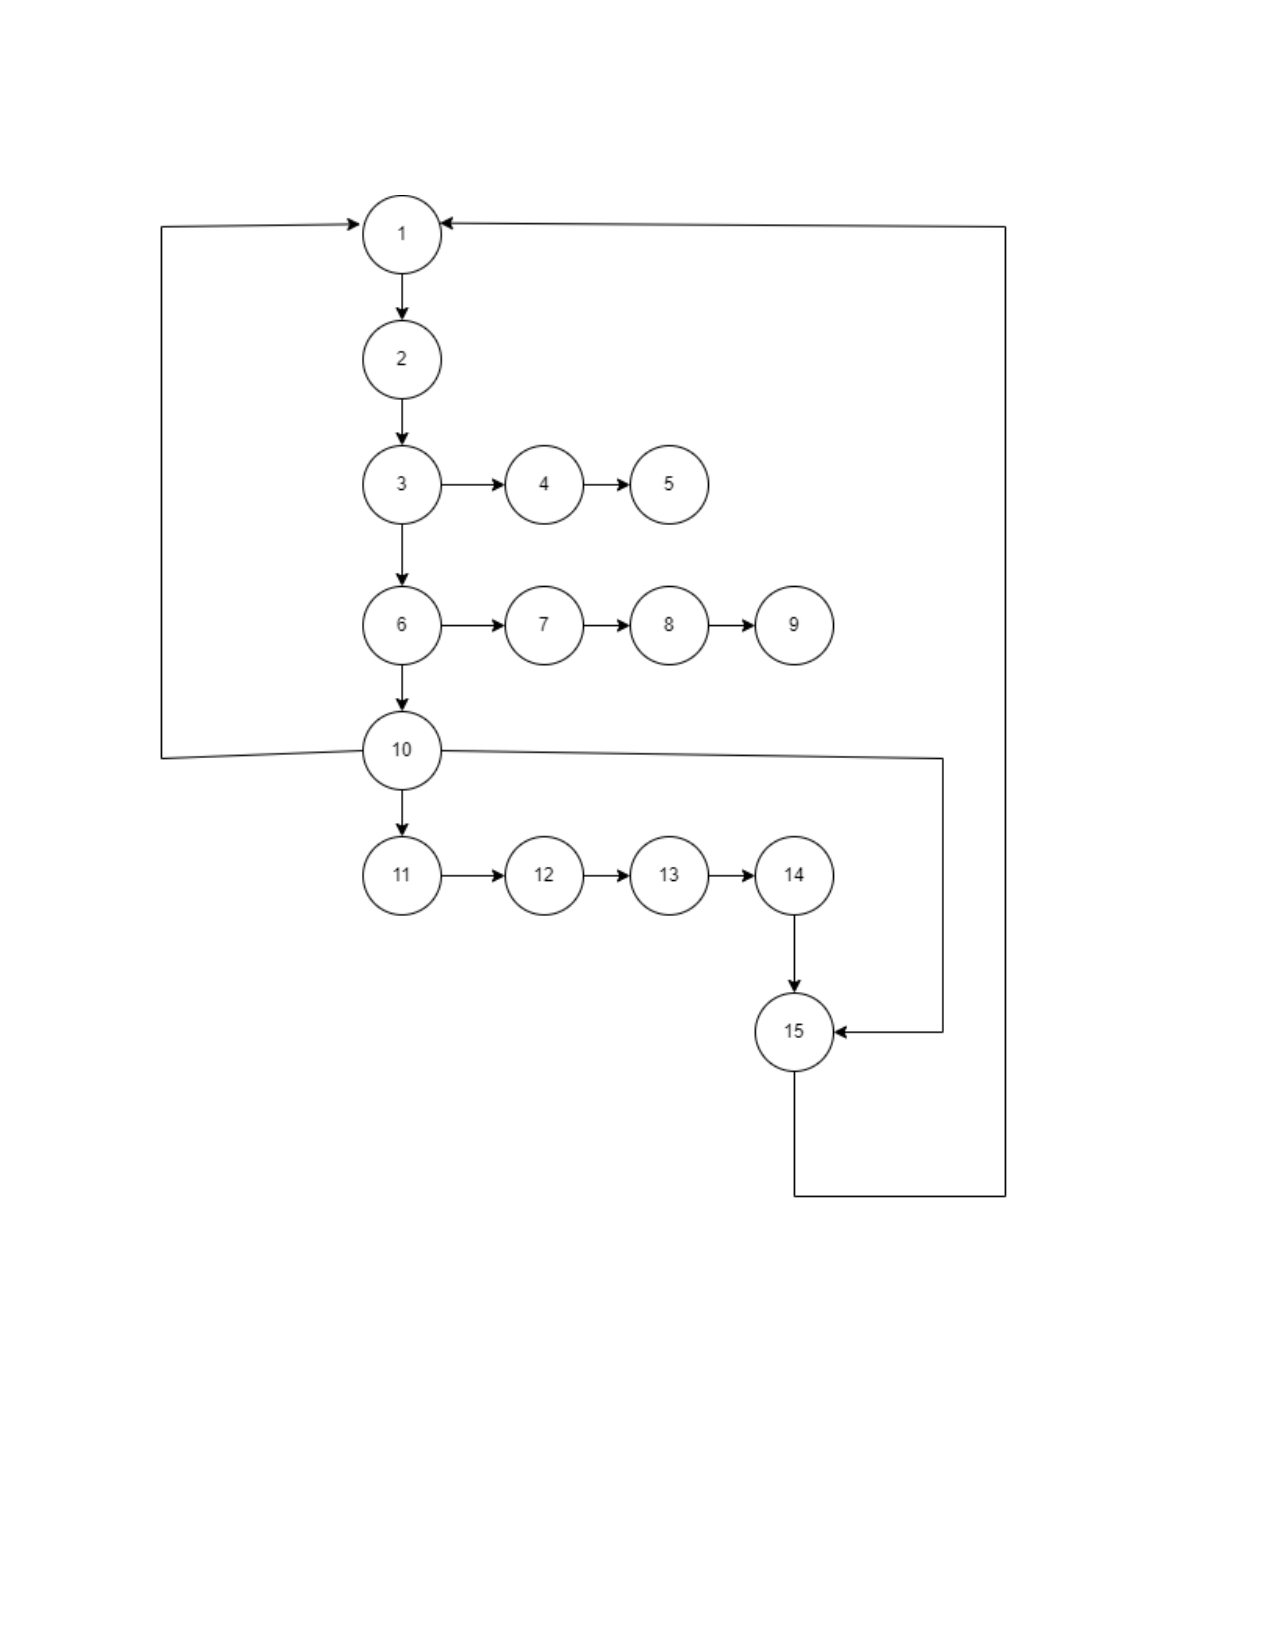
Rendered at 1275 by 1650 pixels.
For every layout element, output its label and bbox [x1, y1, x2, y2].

picture [150, 195, 1019, 1210]
